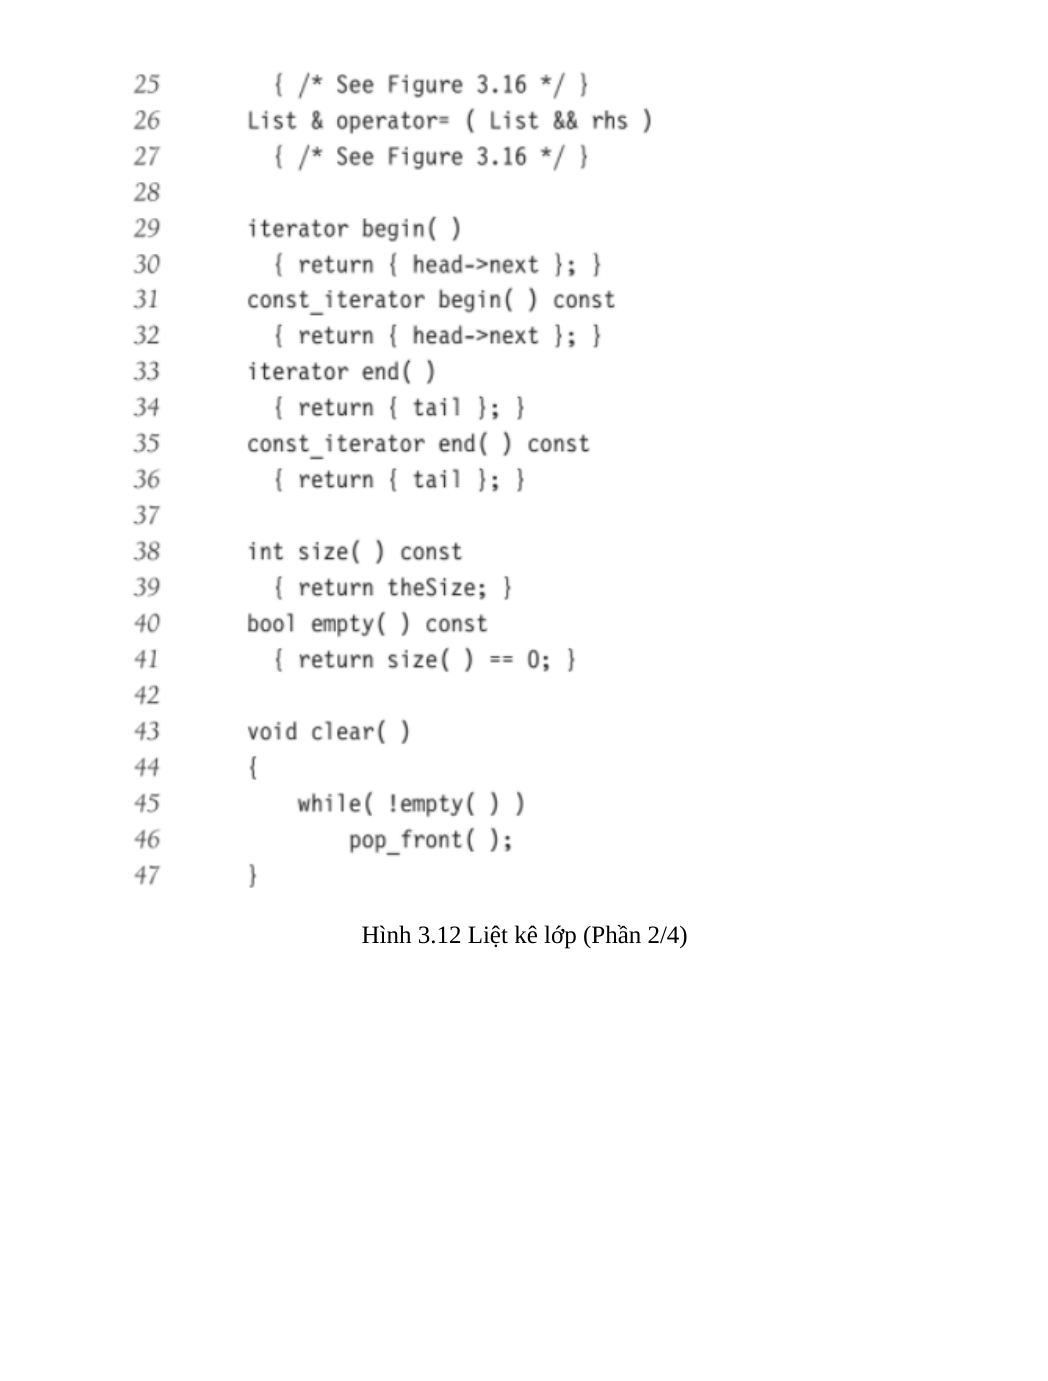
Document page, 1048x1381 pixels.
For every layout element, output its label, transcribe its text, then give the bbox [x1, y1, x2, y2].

text Hình 3.12 Liệt kê lớp (Phần 2/4) [77, 920, 972, 949]
picture [120, 70, 840, 902]
